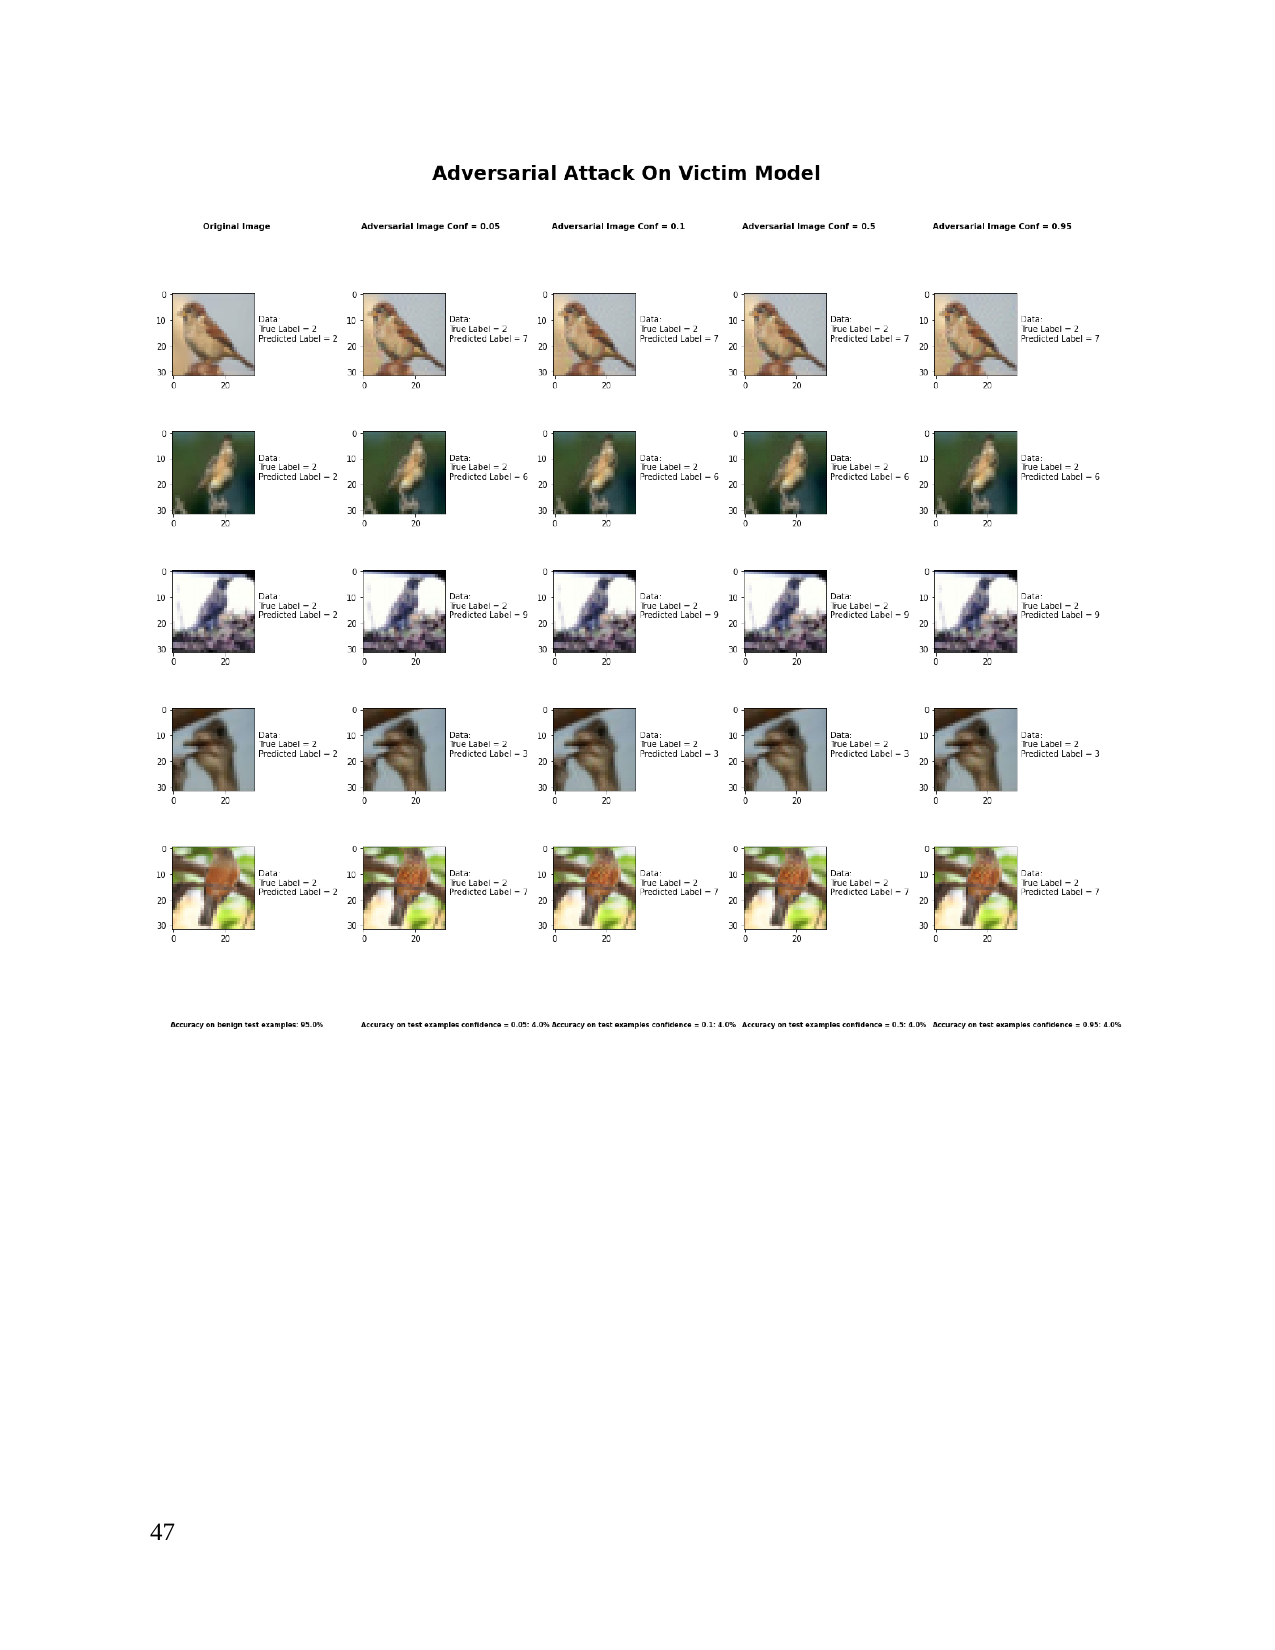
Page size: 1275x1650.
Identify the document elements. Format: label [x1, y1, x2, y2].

picture [150, 150, 1125, 1073]
